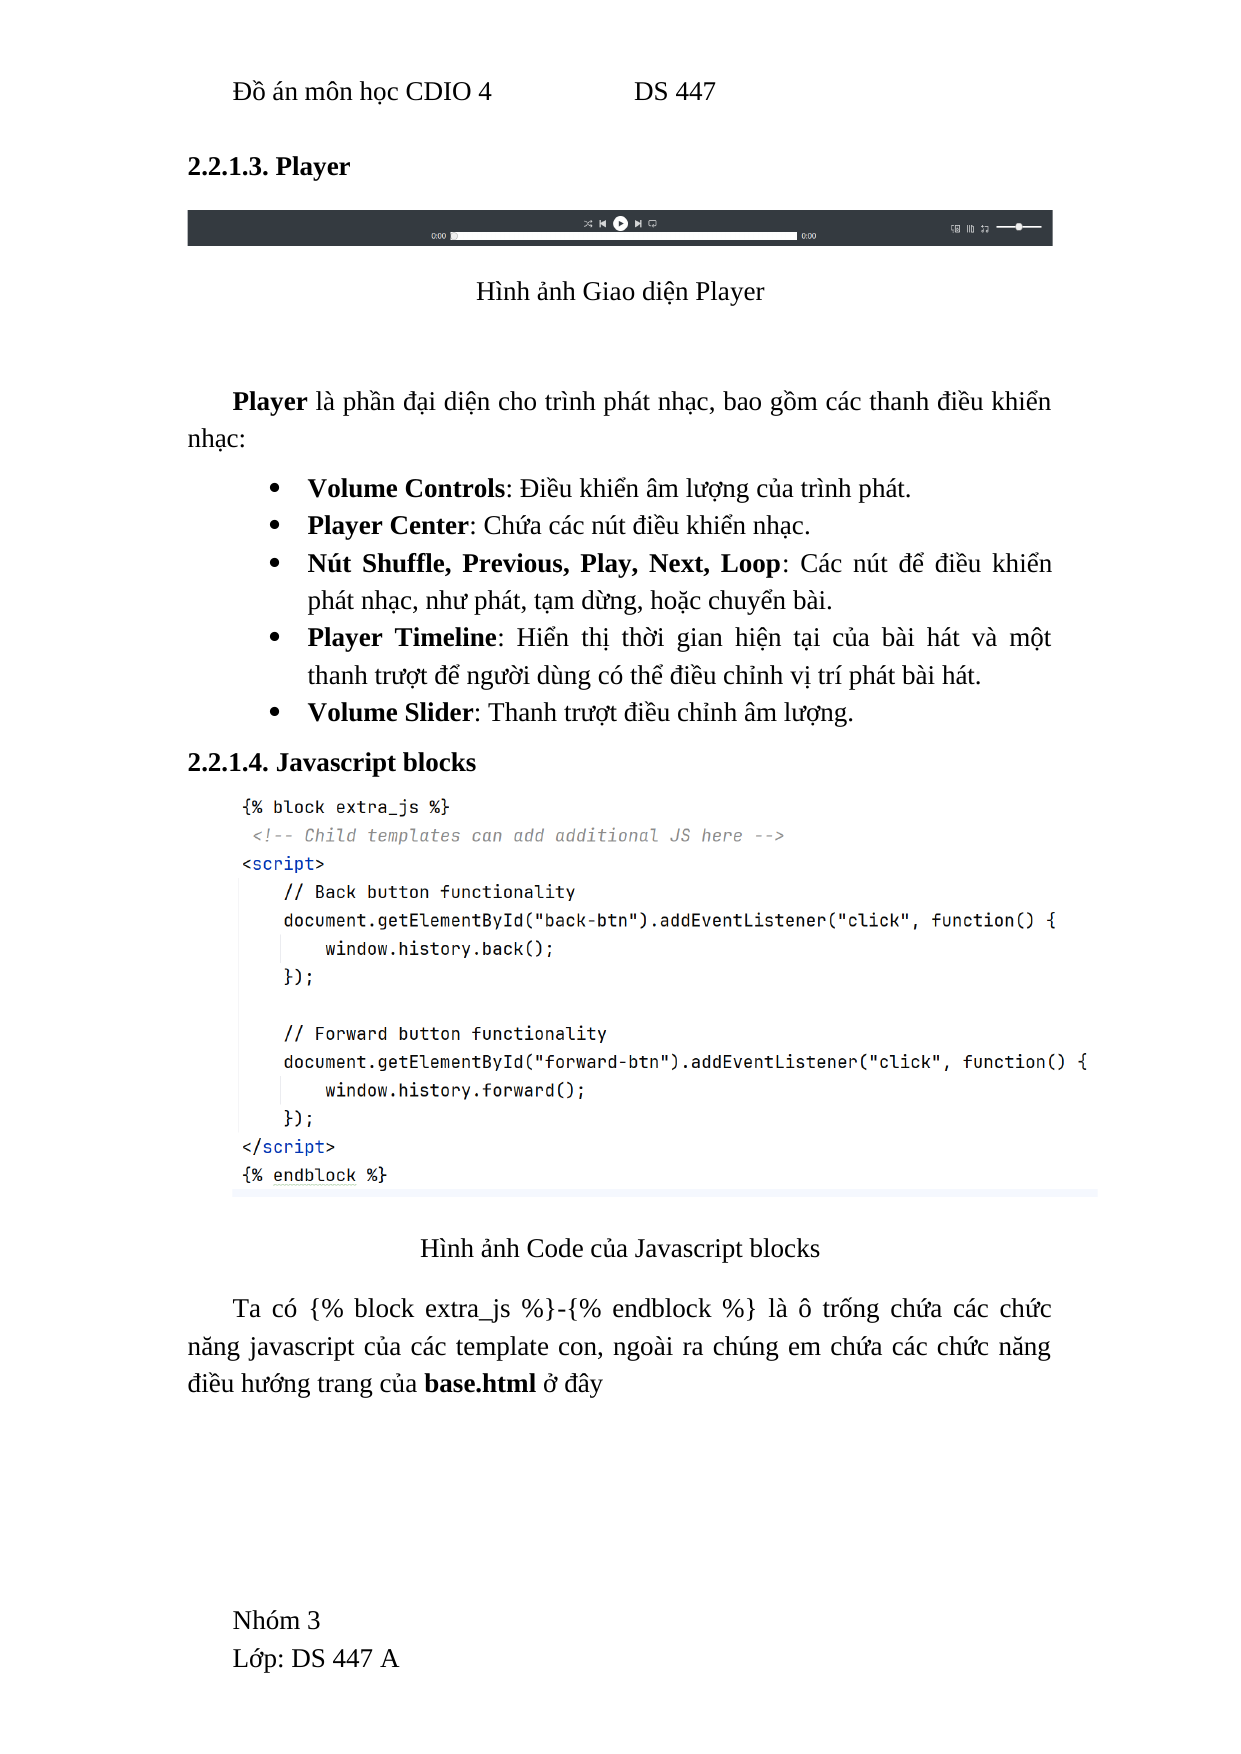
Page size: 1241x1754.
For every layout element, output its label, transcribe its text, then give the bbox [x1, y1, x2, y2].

text Player là phần đại diện cho trình phát nhạc, bao gồm các thanh điều khiển nhạc: [187, 385, 1053, 453]
subtitle 2.2.1.3. Player [187, 150, 1053, 181]
list Volume Slider: Thanh trượt điều chỉnh âm lượng. [270, 696, 1053, 727]
picture [187, 210, 1053, 246]
list Nút Shuffle, Previous, Play, Next, Loop: Các nút để điều khiển phát nhạc, như phát, tạm dừng, hoặc chuyển bài. [270, 547, 1053, 615]
subtitle 2.2.1.4. Javascript blocks [187, 746, 1053, 777]
text Hình ảnh Giao diện Player [187, 274, 1053, 306]
text Ta có {% block extra_js %}-{% endblock %} là ô trống chứa các chức năng javascript của các template con, ngoài ra chúng em chứa các chức năng điều hướng trang của base.html ở đây [187, 1292, 1053, 1398]
text Hình ảnh Code của Javascript blocks [187, 1232, 1053, 1263]
list Player Center: Chứa các nút điều khiển nhạc. [270, 509, 1053, 541]
picture [232, 789, 1098, 1197]
list Volume Controls: Điều khiển âm lượng của trình phát. [270, 472, 1053, 503]
list Player Timeline: Hiển thị thời gian hiện tại của bài hát và một thanh trượt để người dùng có thể điều chỉnh vị trí phát bài hát. [270, 621, 1053, 690]
